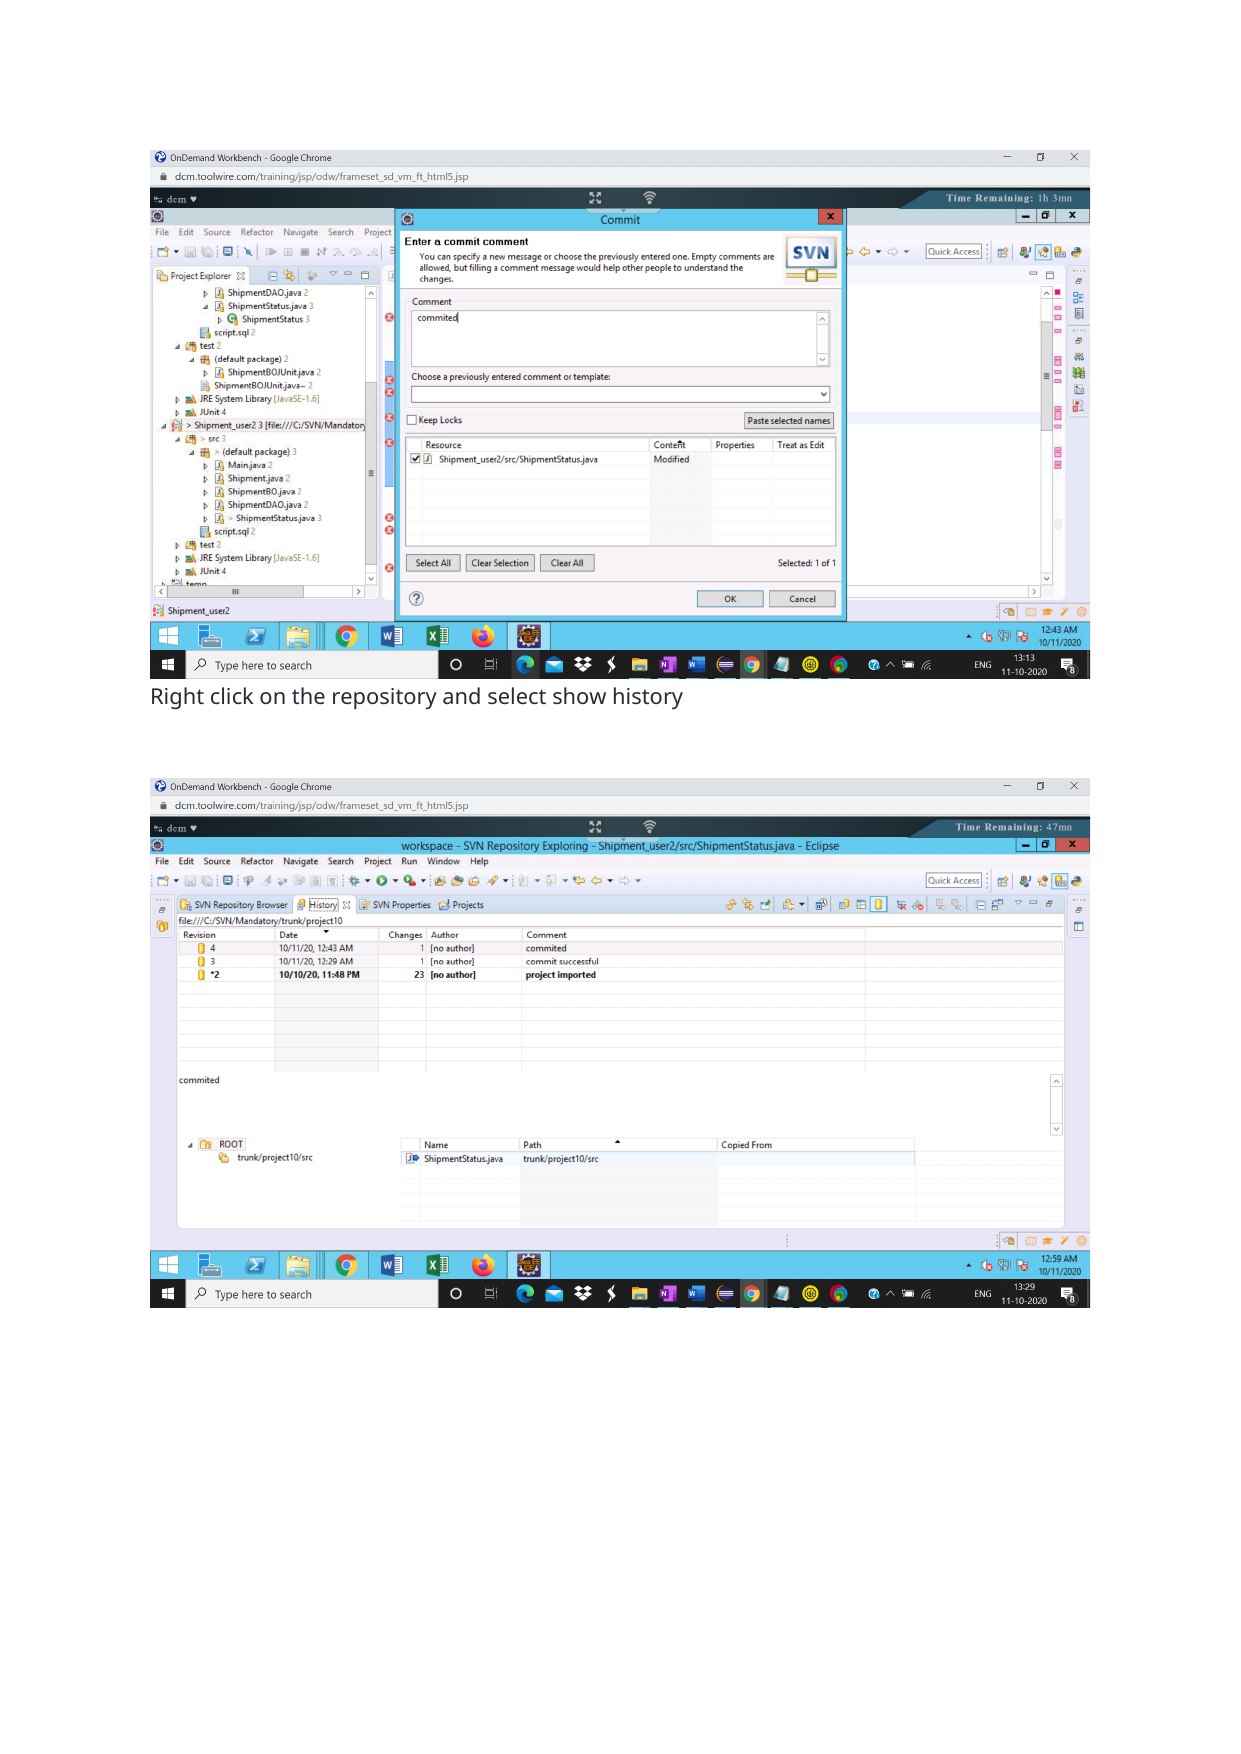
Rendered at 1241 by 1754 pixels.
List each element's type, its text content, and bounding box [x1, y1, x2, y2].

text Right click on the repository and select show history [150, 679, 1090, 711]
picture [150, 778, 1091, 1308]
picture [150, 150, 1091, 679]
